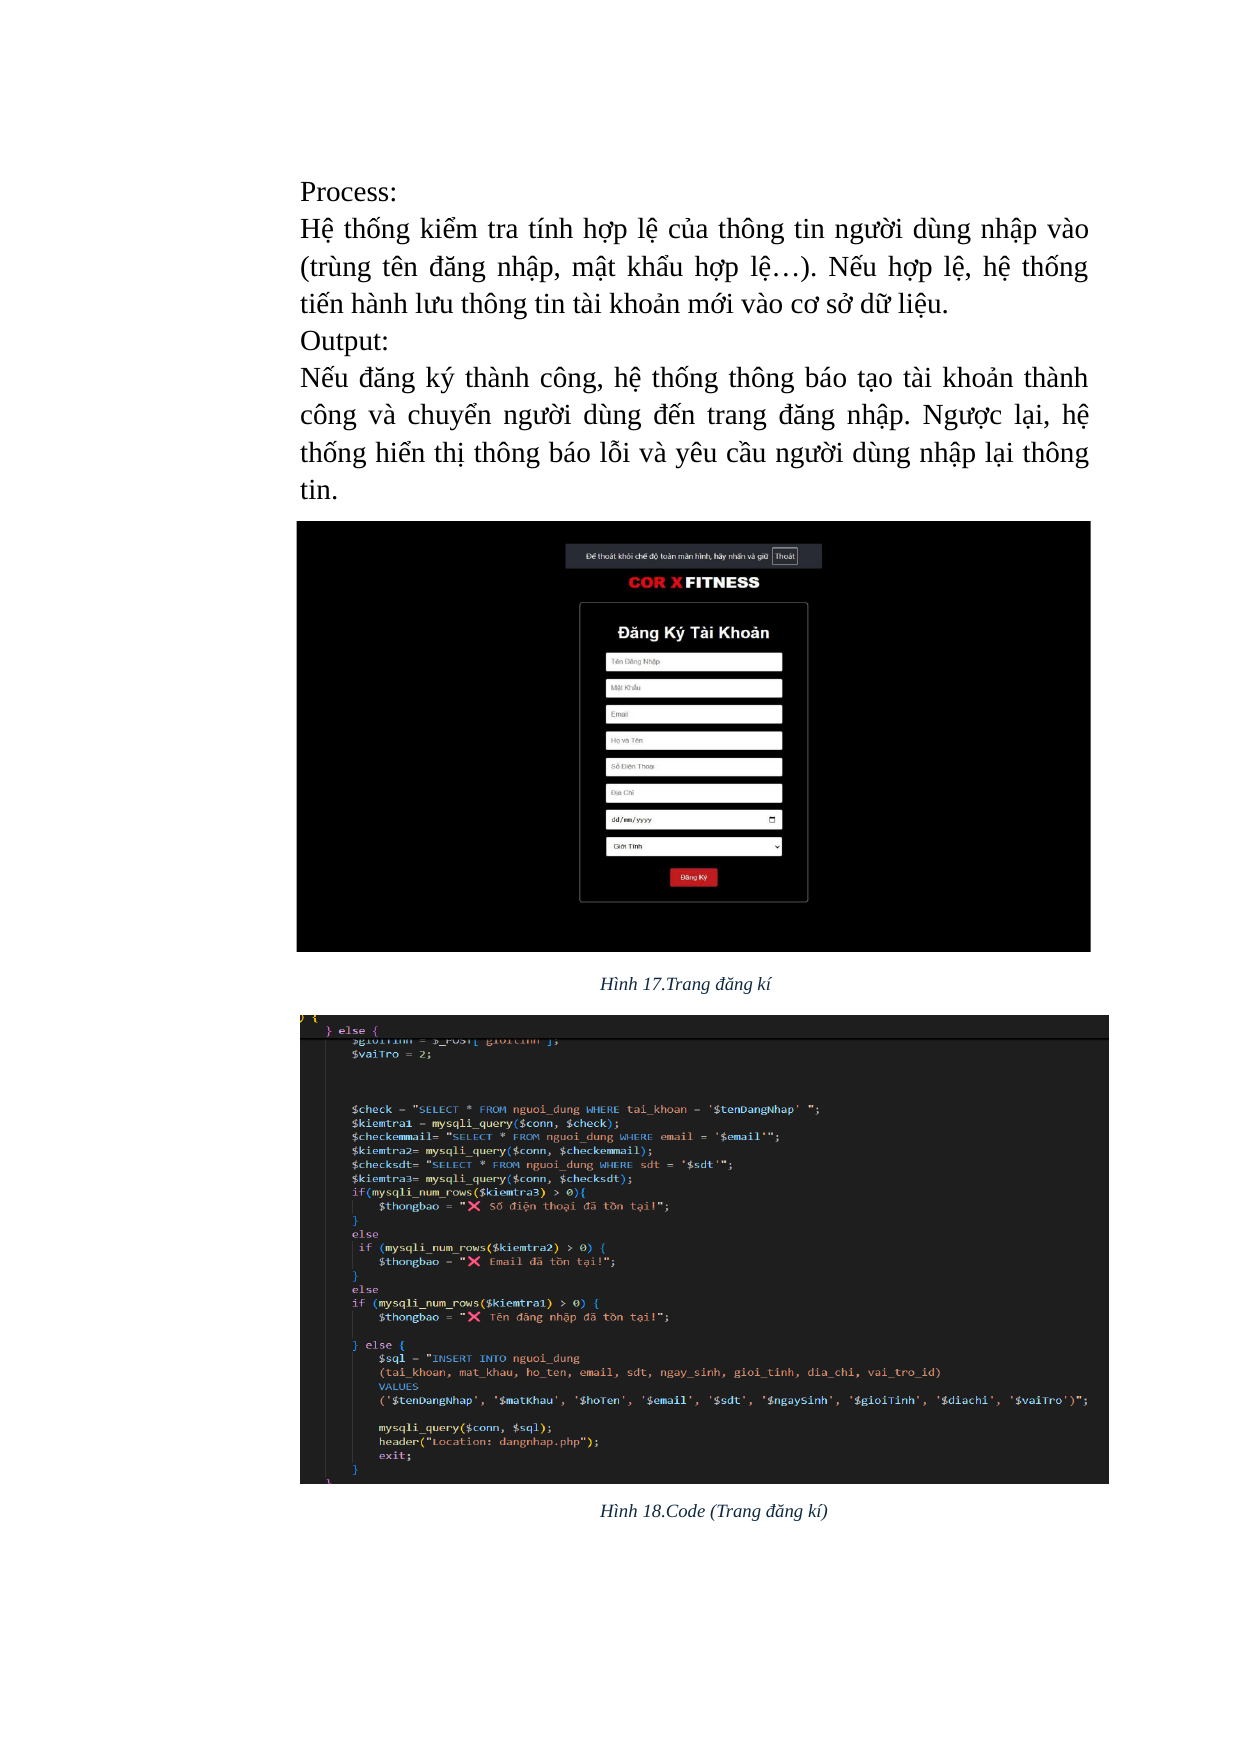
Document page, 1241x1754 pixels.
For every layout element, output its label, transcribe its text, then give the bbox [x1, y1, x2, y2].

picture [300, 1015, 1109, 1484]
list Process: Hệ thống kiểm tra tính hợp lệ của thông tin người dùng nhập vào (trùng tên đăng nhập, mật khẩu hợp lệ…). Nếu hợp lệ, hệ thống tiến hành lưu thông tin tài khoản mới vào cơ sở dữ liệu. [300, 174, 1090, 319]
picture [296, 521, 1091, 952]
list Output: Nếu đăng ký thành công, hệ thống thông báo tạo tài khoản thành công và chuyển người dùng đến trang đăng nhập. Ngược lại, hệ thống hiển thị thông báo lỗi và yêu cầu người dùng nhập lại thông tin. [300, 323, 1090, 505]
